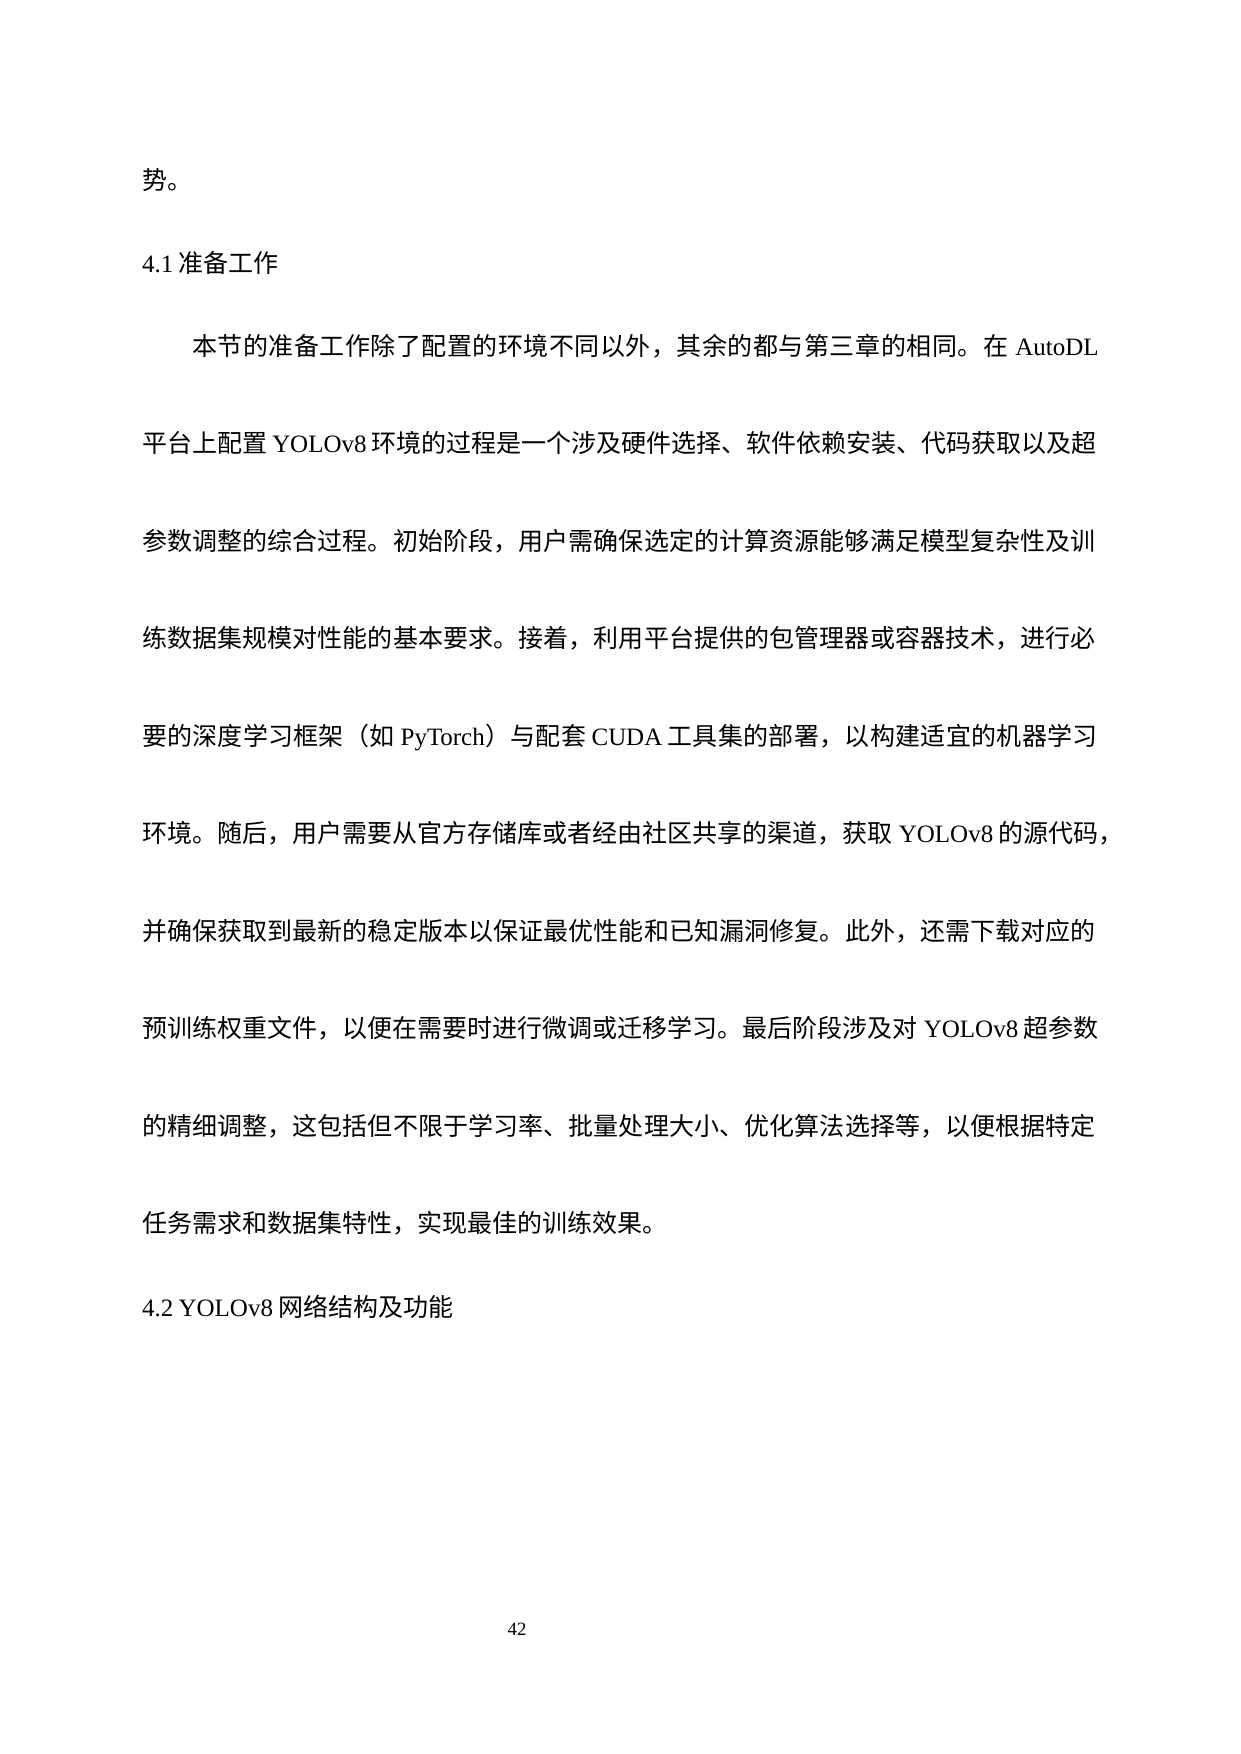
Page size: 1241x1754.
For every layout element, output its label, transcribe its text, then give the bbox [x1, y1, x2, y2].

text 本节的准备工作除了配置的环境不同以外，其余的都与第三章的相同。在AutoDL平台上配置YOLOv8环境的过程是一个涉及硬件选择、软件依赖安装、代码获取以及超参数调整的综合过程。初始阶段，用户需确保选定的计算资源能够满足模型复杂性及训练数据集规模对性能的基本要求。接着，利用平台提供的包管理器或容器技术，进行必要的深度学习框架（如PyTorch）与配套CUDA工具集的部署，以构建适宜的机器学习环境。随后，用户需要从官方存储库或者经由社区共享的渠道，获取YOLOv8的源代码，并确保获取到最新的稳定版本以保证最优性能和已知漏洞修复。此外，还需下载对应的预训练权重文件，以便在需要时进行微调或迁移学习。最后阶段涉及对YOLOv8超参数的精细调整，这包括但不限于学习率、批量处理大小、优化算法选择等，以便根据特定任务需求和数据集特性，实现最佳的训练效果。 [142, 312, 1098, 1254]
subtitle 4.1准备工作 [142, 229, 1098, 294]
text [142, 146, 1098, 211]
subtitle 4.2 YOLOv8网络结构及功能 [142, 1273, 1098, 1338]
